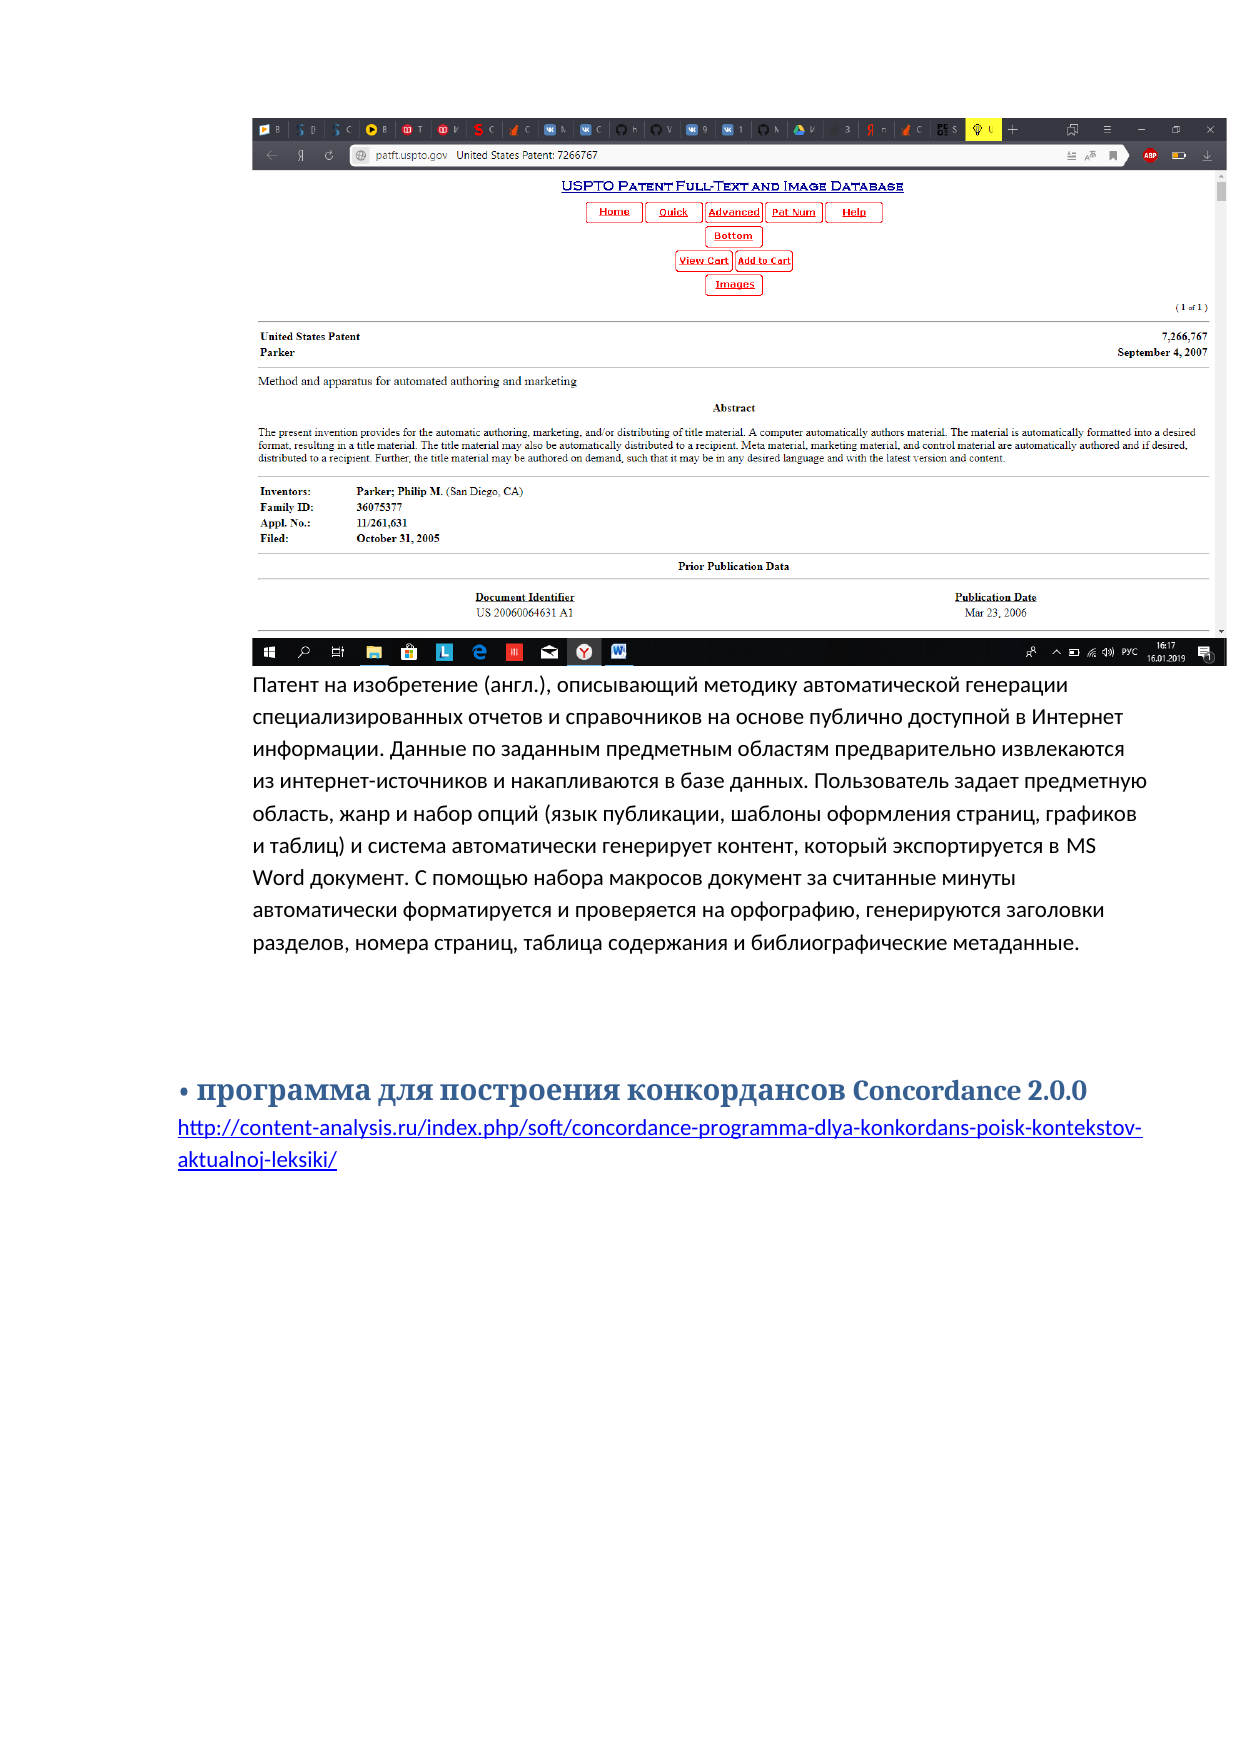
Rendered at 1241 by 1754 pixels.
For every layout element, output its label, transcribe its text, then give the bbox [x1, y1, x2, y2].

picture [252, 118, 1227, 666]
subtitle • программа для построения конкордансов Concordance 2.0.0 [177, 1074, 1152, 1108]
text http://content-analysis.ru/index.php/soft/concordance-programma-dlya-konkordans-poisk-kontekstov-aktualnoj-leksiki/ [177, 1113, 1152, 1173]
list Патент на изобретение (англ.), описывающий методику автоматической генерации специализированных отчетов и справочников на основе публично доступной в Интернет информации. Данные по заданным предметным областям предварительно извлекаются из интернет-источников и накапливаются в базе данных. Пользователь задает предметную область, жанр и набор опций (язык публикации, шаблоны оформления страниц, графиков и таблиц) и система автоматически генерирует контент, который экспортируется в MS Word документ. С помощью набора макросов документ за считанные минуты автоматически форматируется и проверяется на орфографию, генерируются заголовки разделов, номера страниц, таблица содержания и библиографические метаданные. [252, 670, 1152, 956]
